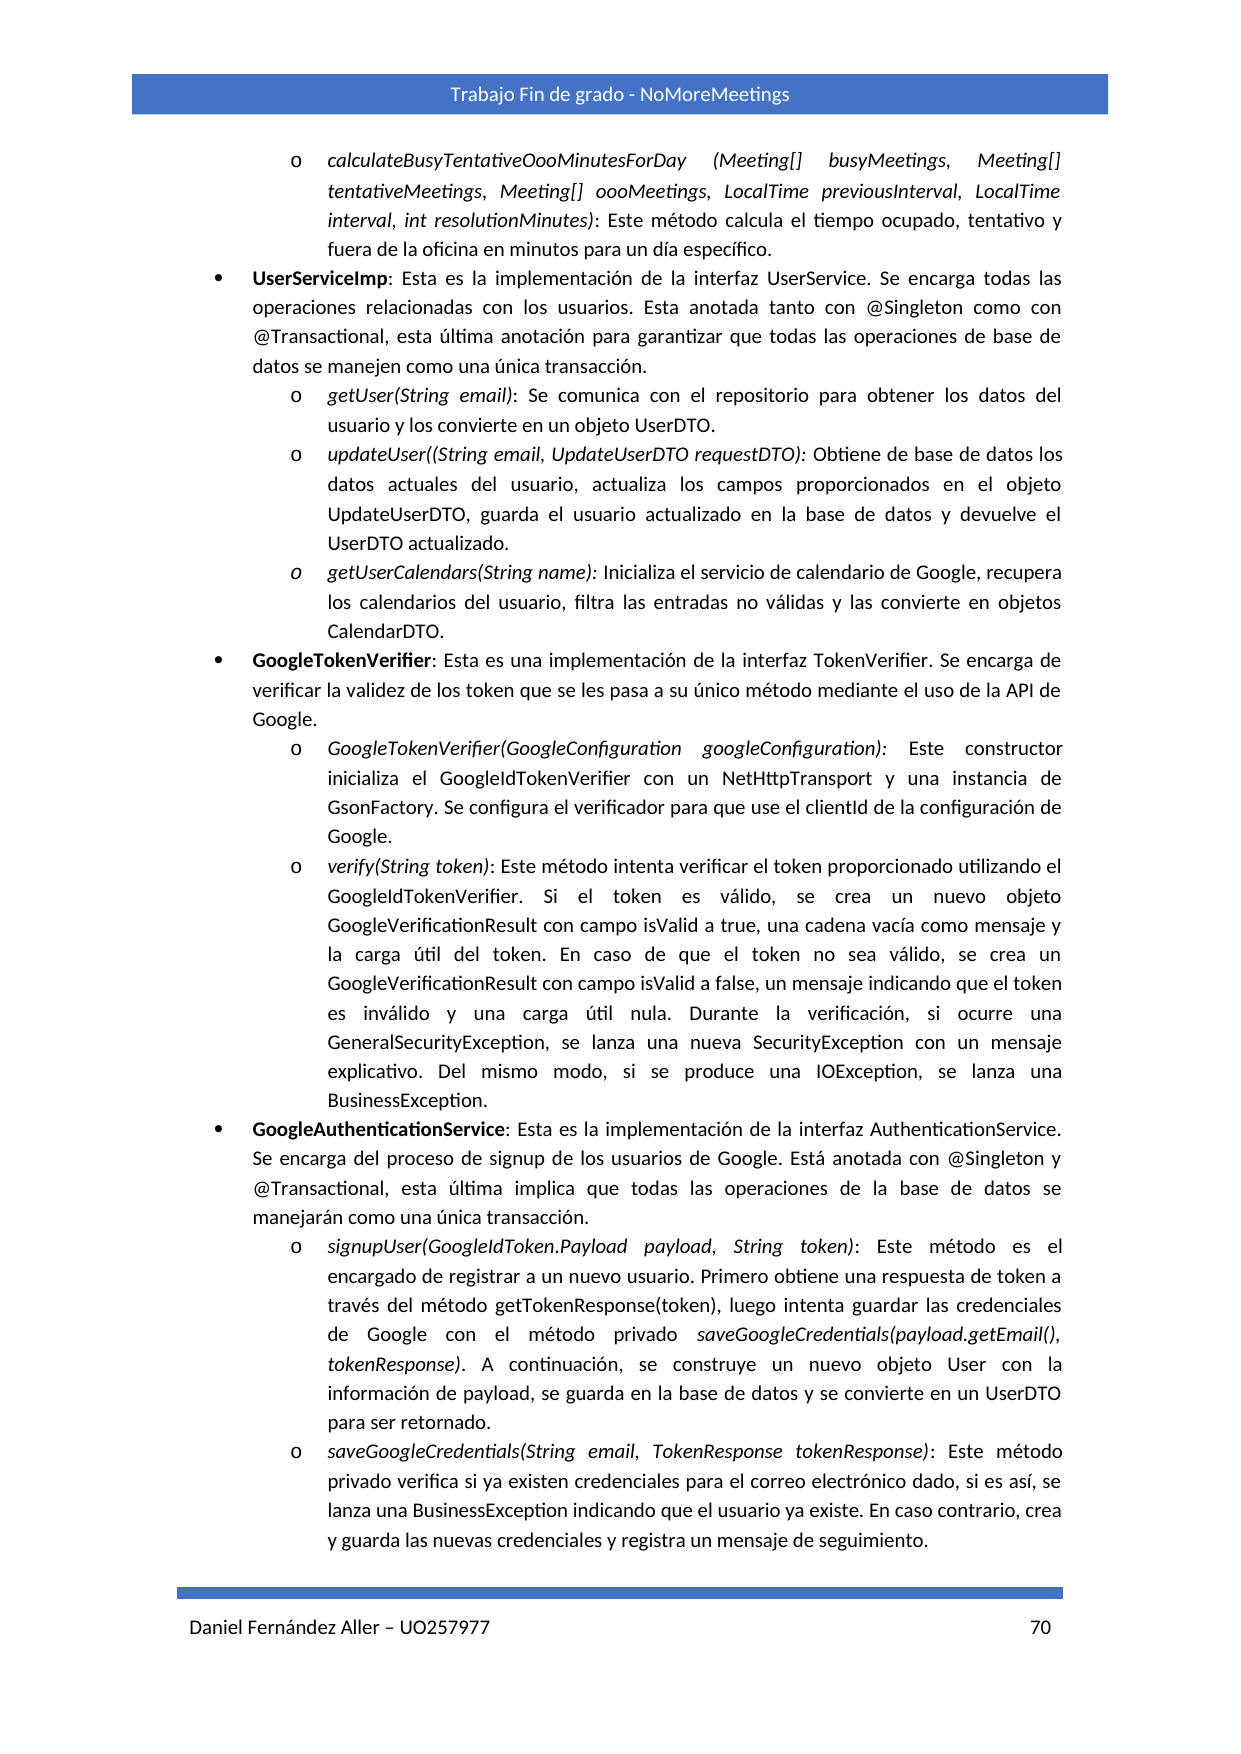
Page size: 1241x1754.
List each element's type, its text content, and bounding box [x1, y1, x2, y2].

list UserServiceImp: Esta es la implementación de la interfaz UserService. Se encarga todas las operaciones relacionadas con los usuarios. Esta anotada tanto con @Singleton como con @Transactional, esta última anotación para garantizar que todas las operaciones de base de datos se manejen como una única transacción. [215, 265, 1063, 378]
list updateUser((String email, UpdateUserDTO requestDTO): Obtiene de base de datos los datos actuales del usuario, actualiza los campos proporcionados en el objeto UpdateUserDTO, guarda el usuario actualizado en la base de datos y devuelve el UserDTO actualizado. [290, 441, 1063, 555]
list signupUser(GoogleIdToken.Payload payload, String token): Este método es el encargado de registrar a un nuevo usuario. Primero obtiene una respuesta de token a través del método getTokenResponse(token), luego intenta guardar las credenciales de Google con el método privado saveGoogleCredentials(payload.getEmail(), tokenResponse). A continuación, se construye un nuevo objeto User con la información de payload, se guarda en la base de datos y se convierte en un UserDTO para ser retornado. [290, 1233, 1063, 1434]
list verify(String token): Este método intenta verificar el token proporcionado utilizando el GoogleIdTokenVerifier. Si el token es válido, se crea un nuevo objeto GoogleVerificationResult con campo isValid a true, una cadena vacía como mensaje y la carga útil del token. En caso de que el token no sea válido, se crea un GoogleVerificationResult con campo isValid a false, un mensaje indicando que el token es inválido y una carga útil nula. Durante la verificación, si ocurre una GeneralSecurityException, se lanza una nueva SecurityException con un mensaje explicativo. Del mismo modo, si se produce una IOException, se lanza una BusinessException. [290, 853, 1063, 1113]
list GoogleAuthenticationService: Esta es la implementación de la interfaz AuthenticationService. Se encarga del proceso de signup de los usuarios de Google. Está anotada con @Singleton y @Transactional, esta última implica que todas las operaciones de la base de datos se manejarán como una única transacción. [215, 1116, 1063, 1229]
list calculateBusyTentativeOooMinutesForDay (Meeting[] busyMeetings, Meeting[] tentativeMeetings, Meeting[] oooMeetings, LocalTime previousInterval, LocalTime interval, int resolutionMinutes): Este método calcula el tiempo ocupado, tentativo y fuera de la oficina en minutos para un día específico. [290, 148, 1063, 262]
list GoogleTokenVerifier(GoogleConfiguration googleConfiguration): Este constructor inicializa el GoogleIdTokenVerifier con un NetHttpTransport y una instancia de GsonFactory. Se configura el verificador para que use el clientId de la configuración de Google. [290, 735, 1063, 849]
list getUserCalendars(String name): Inicializa el servicio de calendario de Google, recupera los calendarios del usuario, filtra las entradas no válidas y las convierte en objetos CalendarDTO. [290, 559, 1063, 644]
list GoogleTokenVerifier: Esta es una implementación de la interfaz TokenVerifier. Se encarga de verificar la validez de los token que se les pasa a su único método mediante el uso de la API de Google. [215, 648, 1063, 731]
list getUser(String email): Se comunica con el repositorio para obtener los datos del usuario y los convierte en un objeto UserDTO. [290, 382, 1063, 438]
list saveGoogleCredentials(String email, TokenResponse tokenResponse): Este método privado verifica si ya existen credenciales para el correo electrónico dado, si es así, se lanza una BusinessException indicando que el usuario ya existe. En caso contrario, crea y guarda las nuevas credenciales y registra un mensaje de seguimiento. [290, 1438, 1063, 1552]
